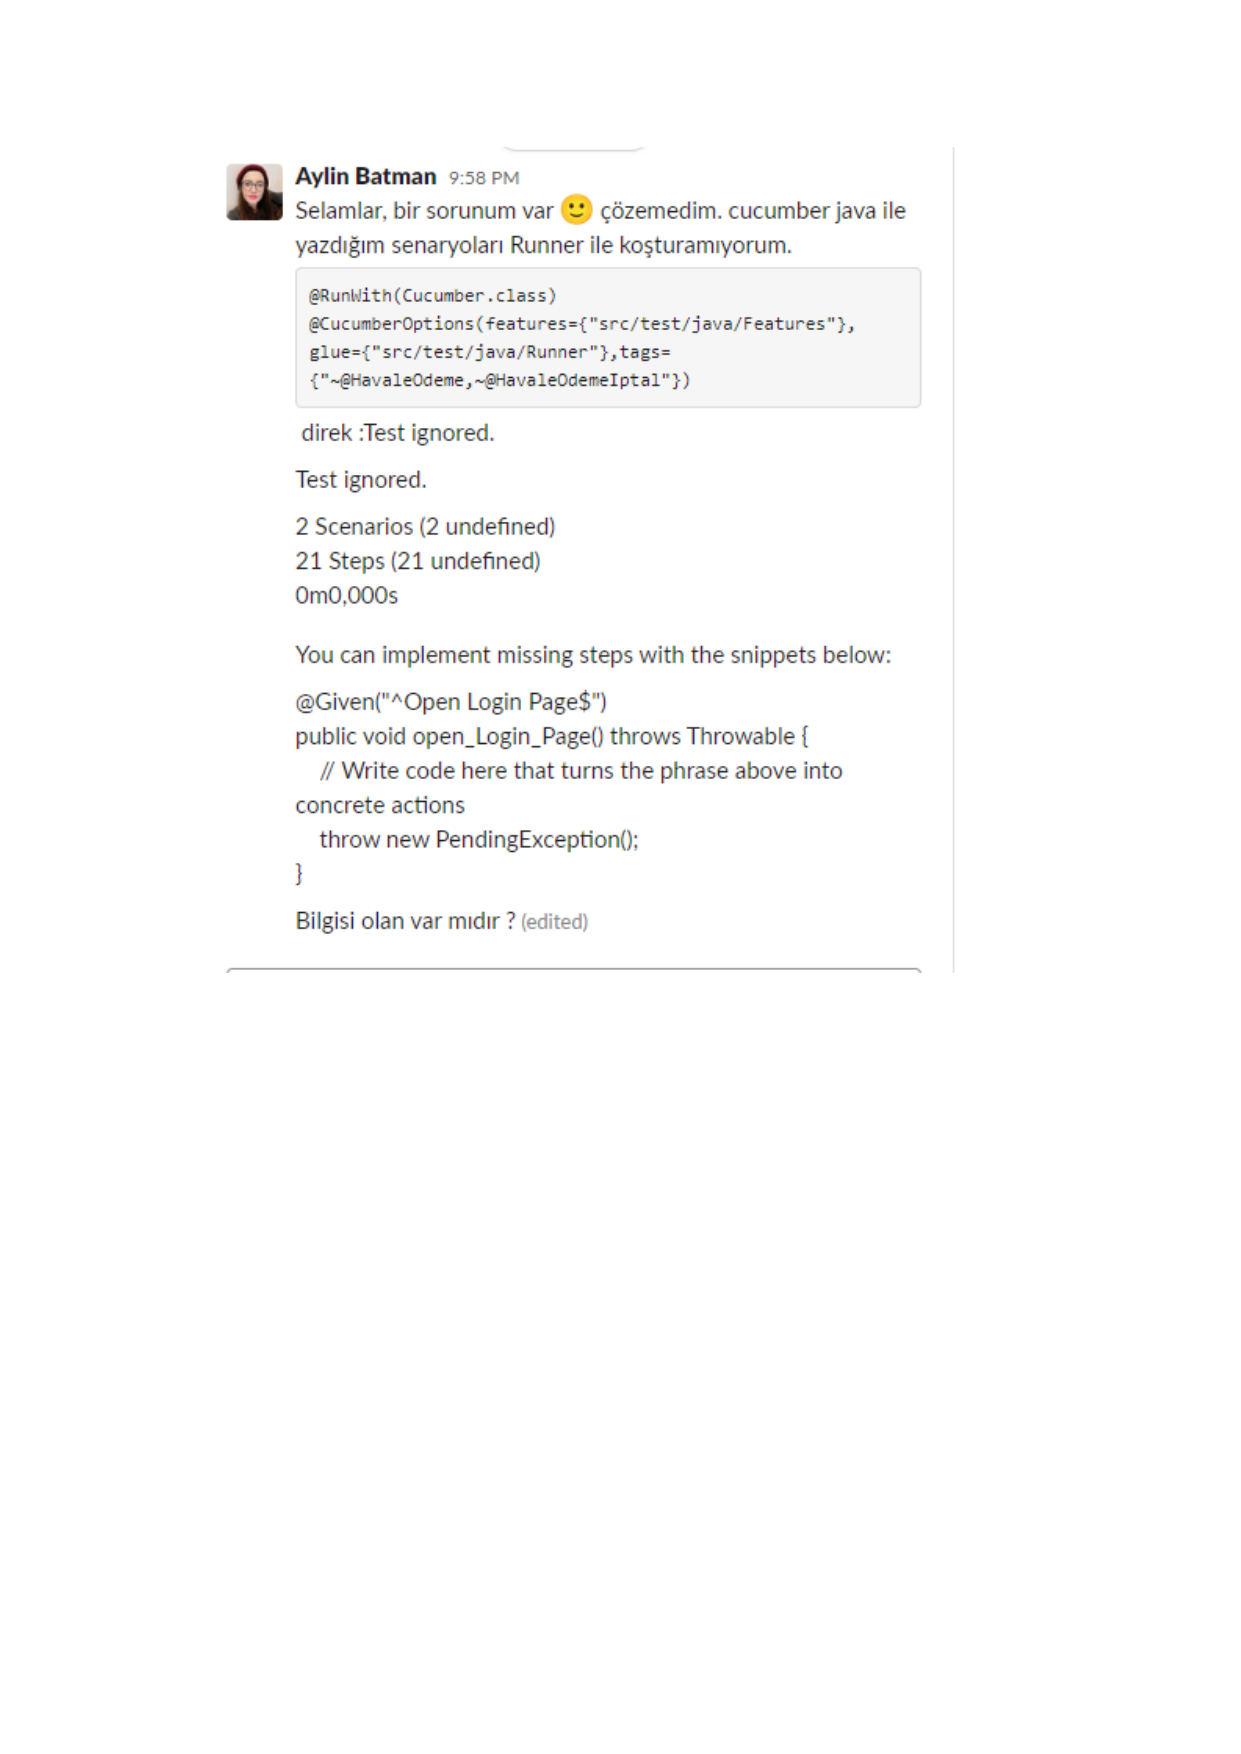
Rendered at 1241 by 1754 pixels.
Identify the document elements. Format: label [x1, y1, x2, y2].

picture [222, 147, 964, 973]
